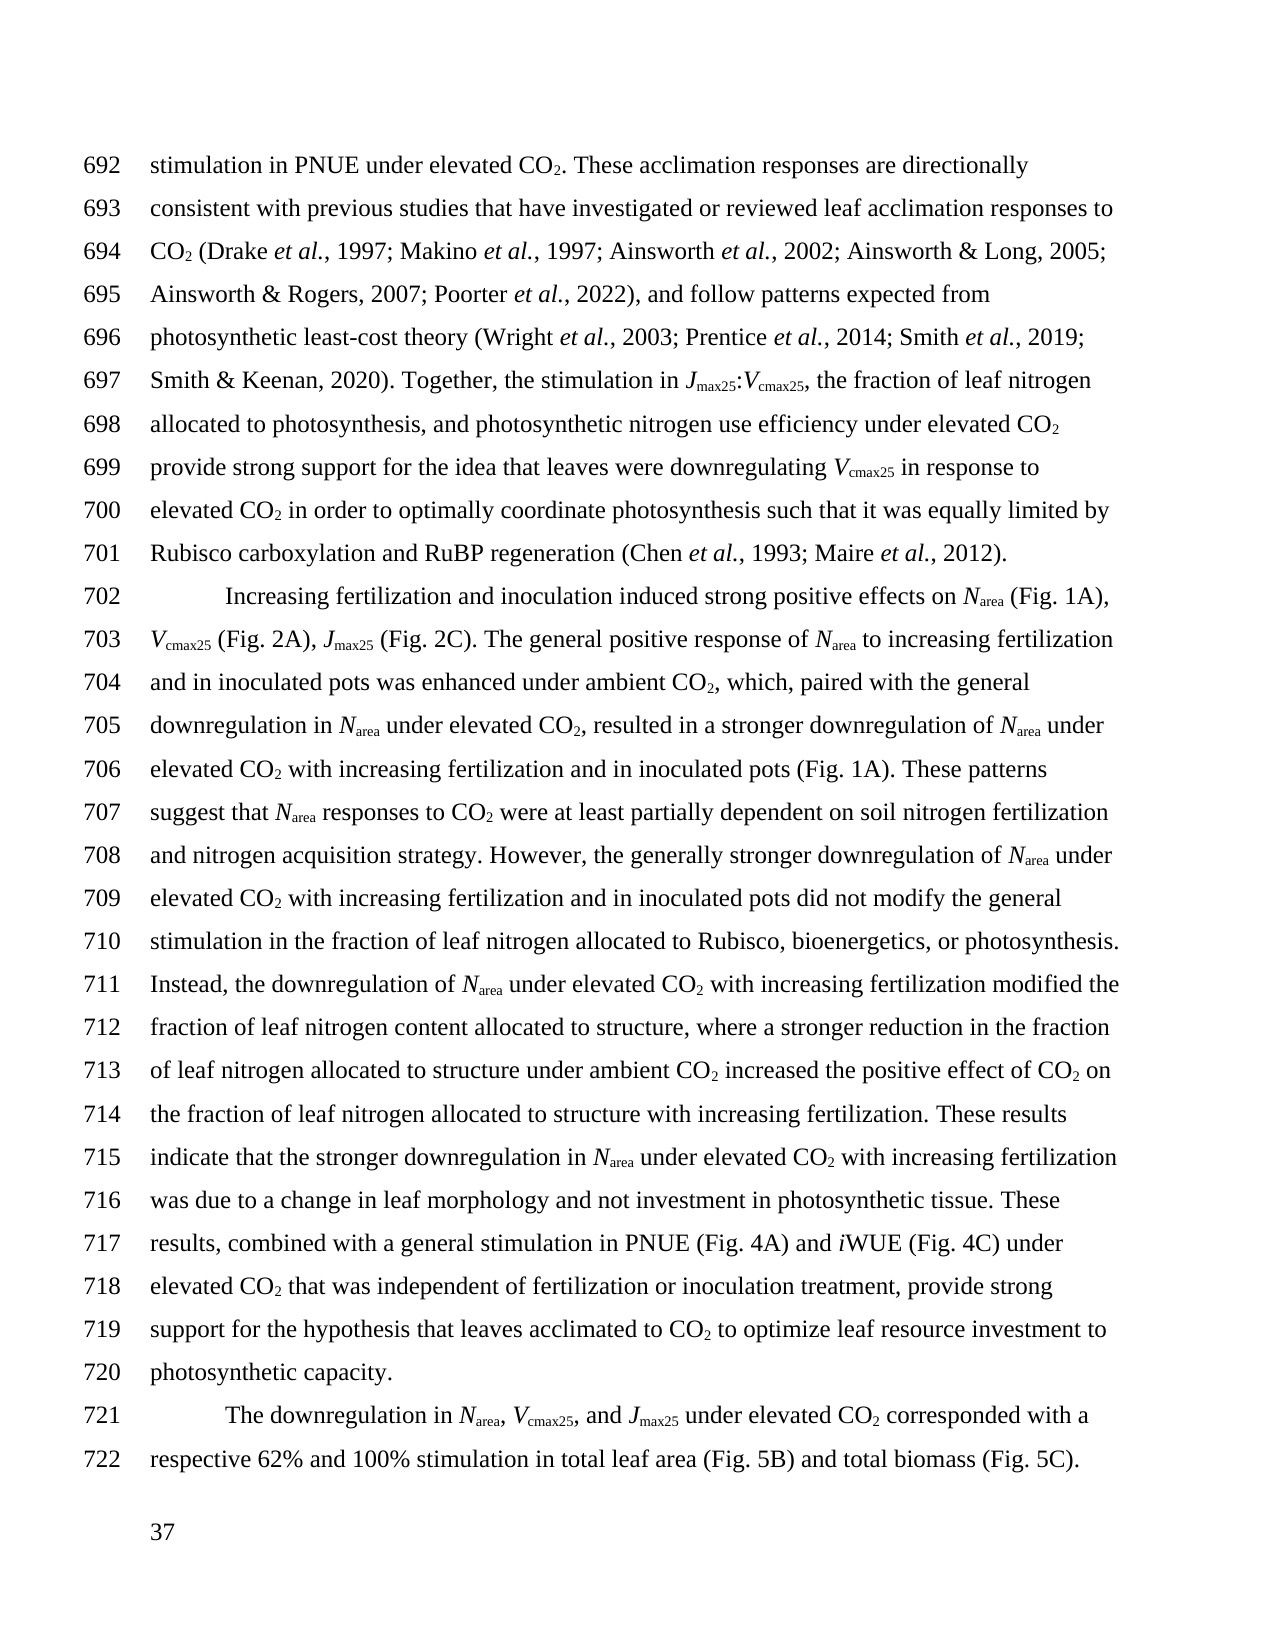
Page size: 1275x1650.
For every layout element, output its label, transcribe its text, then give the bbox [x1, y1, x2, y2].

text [150, 150, 1125, 567]
text Increasing fertilization and inoculation induced strong positive effects on Narea (Fig. 1A), Vcmax25 (Fig. 2A), Jmax25 (Fig. 2C). The general positive response of Narea to increasing fertilization and in inoculated pots was enhanced under ambient CO2, which, paired with the general downregulation in Narea under elevated CO2, resulted in a stronger downregulation of Narea under elevated CO2 with increasing fertilization and in inoculated pots (Fig. 1A). These patterns suggest that Narea responses to CO2 were at least partially dependent on soil nitrogen fertilization and nitrogen acquisition strategy. However, the generally stronger downregulation of Narea under elevated CO2 with increasing fertilization and in inoculated pots did not modify the general stimulation in the fraction of leaf nitrogen allocated to Rubisco, bioenergetics, or photosynthesis. Instead, the downregulation of Narea under elevated CO2 with increasing fertilization modified the fraction of leaf nitrogen content allocated to structure, where a stronger reduction in the fraction of leaf nitrogen allocated to structure under ambient CO2 increased the positive effect of CO2 on the fraction of leaf nitrogen allocated to structure with increasing fertilization. These results indicate that the stronger downregulation in Narea under elevated CO2 with increasing fertilization was due to a change in leaf morphology and not investment in photosynthetic tissue. These results, combined with a general stimulation in PNUE (Fig. 4A) and iWUE (Fig. 4C) under elevated CO2 that was independent of fertilization or inoculation treatment, provide strong support for the hypothesis that leaves acclimated to CO2 to optimize leaf resource investment to photosynthetic capacity. [150, 581, 1125, 1386]
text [150, 1401, 1125, 1472]
